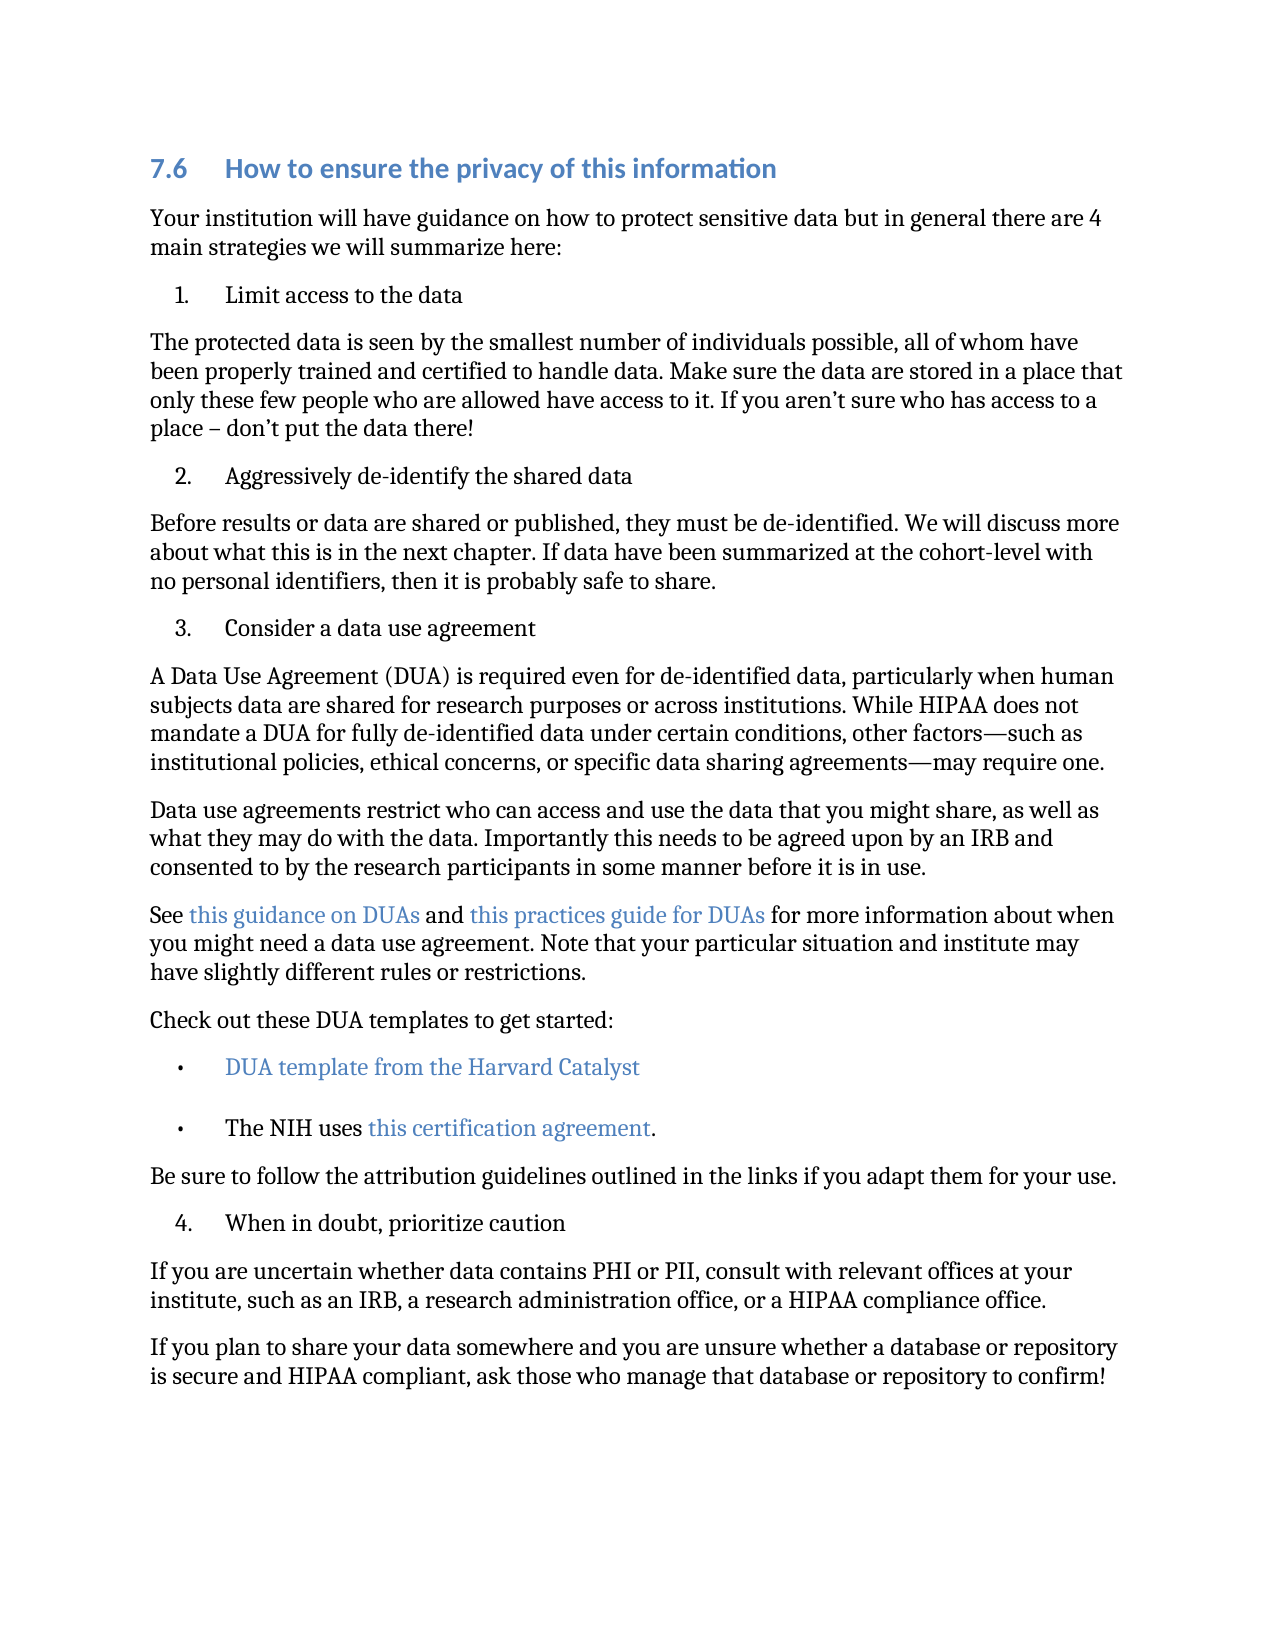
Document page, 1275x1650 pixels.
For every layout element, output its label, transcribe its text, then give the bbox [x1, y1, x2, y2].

text If you are uncertain whether data contains PHI or PII, consult with relevant offices at your institute, such as an IRB, a research administration office, or a HIPAA compliance office. [150, 1257, 1125, 1314]
text Before results or data are shared or published, they must be de-identified. We will discuss more about what this is in the next chapter. If data have been summarized at the cohort-level with no personal identifiers, then it is probably safe to share. [150, 509, 1125, 596]
text See this guidance on DUAs and this practices guide for DUAs for more information about when you might need a data use agreement. Note that your particular situation and institute may have slightly different rules or restrictions. [150, 901, 1125, 987]
text Check out these DUA templates to get started: [150, 1006, 1125, 1034]
list The NIH uses this certification agreement. [175, 1114, 1125, 1143]
list Consider a data use agreement [175, 614, 1125, 643]
list When in doubt, prioritize caution [175, 1209, 1125, 1238]
text The protected data is seen by the smallest number of individuals possible, all of whom have been properly trained and certified to handle data. Make sure the data are stored in a place that only these few people who are allowed have access to it. If you aren’t sure who has access to a place – don’t put the data there! [150, 328, 1125, 443]
subtitle 7.6 How to ensure the privacy of this information [150, 150, 1125, 186]
text A Data Use Agreement (DUA) is required even for de-identified data, particularly when human subjects data are shared for research purposes or across institutions. While HIPAA does not mandate a DUA for fully de-identified data under certain conditions, other factors—such as institutional policies, ethical concerns, or specific data sharing agreements—may require one. [150, 662, 1125, 777]
list Limit access to the data [175, 281, 1125, 309]
text If you plan to share your data somewhere and you are unsure whether a database or repository is secure and HIPAA compliant, ask those who manage that database or repository to confirm! [150, 1333, 1125, 1391]
list DUA template from the Harvard Catalyst [175, 1053, 1125, 1111]
text Your institution will have guidance on how to protect sensitive data but in general there are 4 main strategies we will summarize here: [150, 204, 1125, 262]
text Data use agreements restrict who can access and use the data that you might share, as well as what they may do with the data. Importantly this needs to be agreed upon by an IRB and consented to by the research participants in some manner before it is in use. [150, 796, 1125, 882]
text Be sure to follow the attribution guidelines outlined in the links if you adapt them for your use. [150, 1162, 1125, 1191]
list Aggressively de-identify the shared data [175, 462, 1125, 491]
